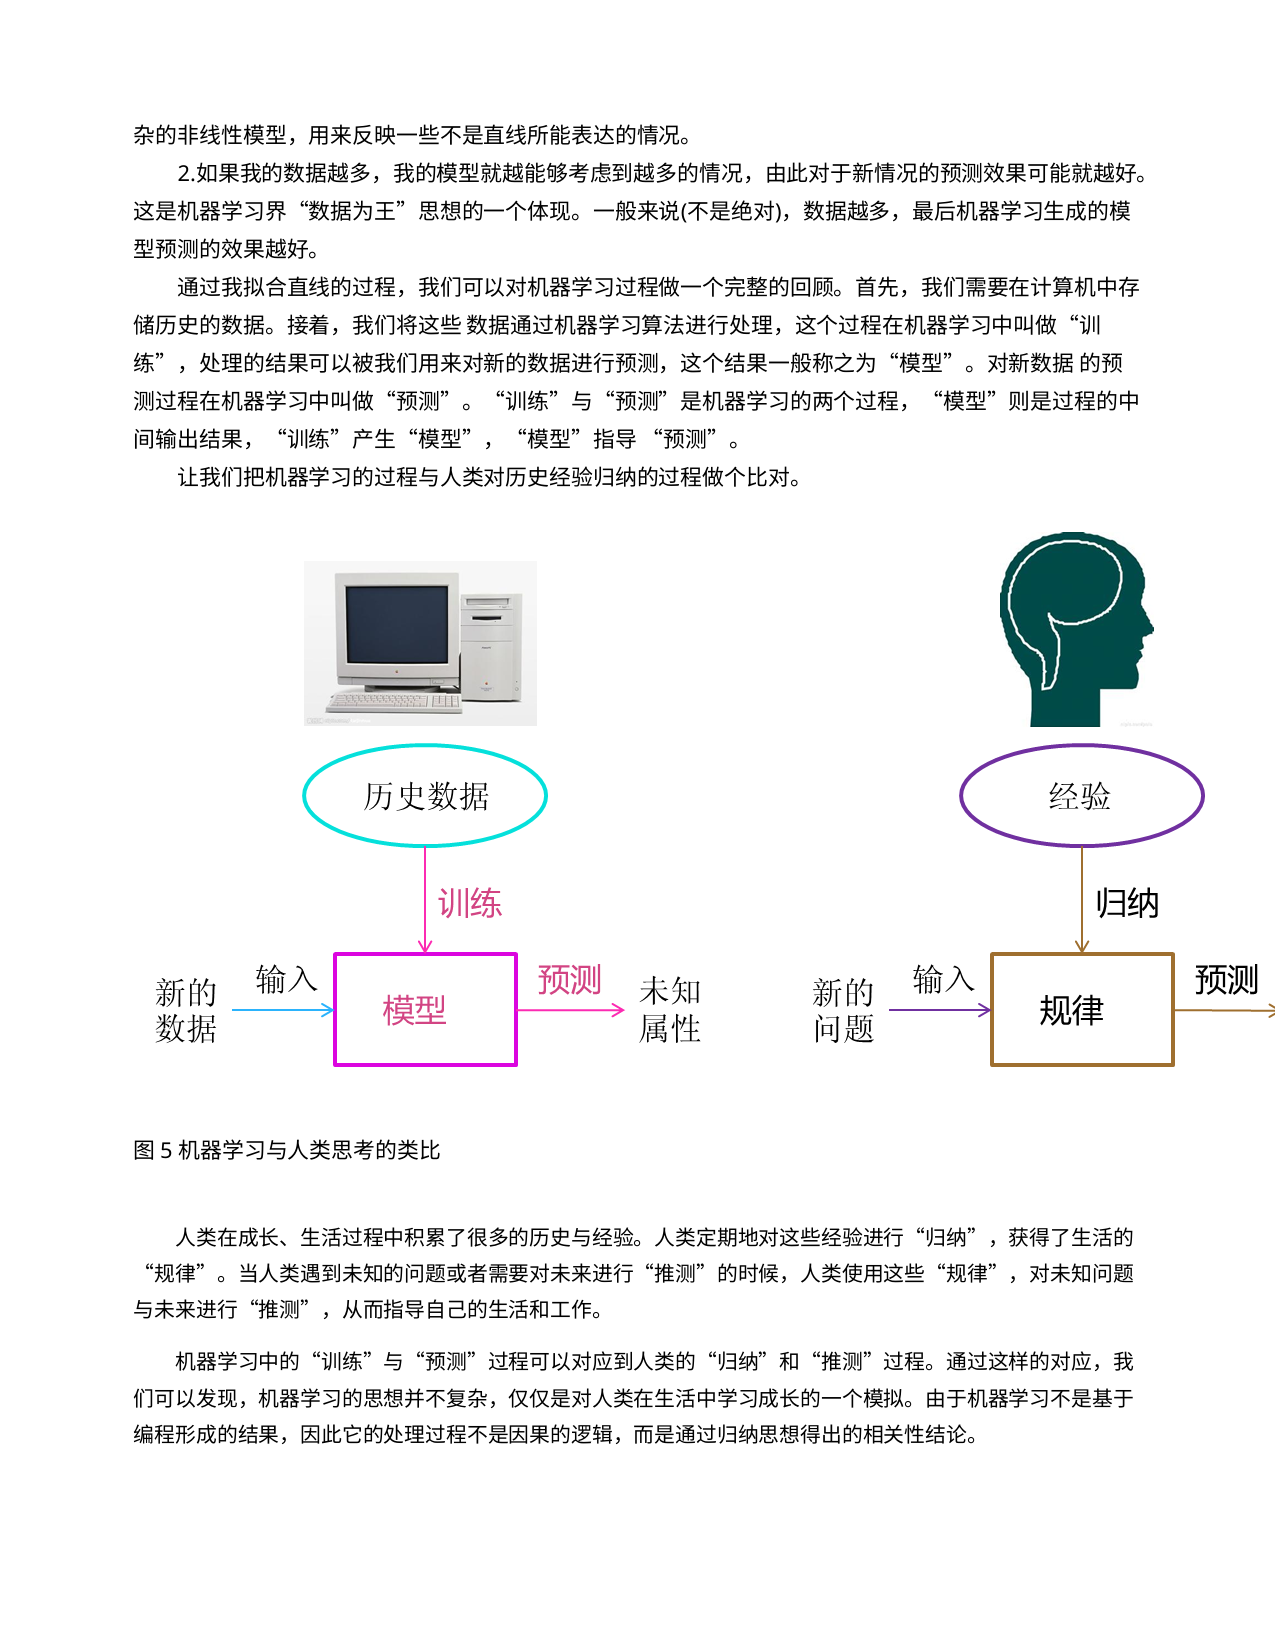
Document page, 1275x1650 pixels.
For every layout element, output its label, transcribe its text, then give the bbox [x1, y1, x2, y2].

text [134, 118, 1141, 264]
picture [133, 513, 1275, 1112]
text 机器学习中的“训练”与“预测”过程可以对应到人类的“归纳”和“推测”过程。通过这样的对应，我们可以发现，机器学习的思想并不复杂，仅仅是对人类在生活中学习成长的一个模拟。由于机器学习不是基于编程形成的结果，因此它的处理过程不是因果的逻辑，而是通过归纳思想得出的相关性结论。 [134, 1346, 1141, 1448]
text 人类在成长、生活过程中积累了很多的历史与经验。人类定期地对这些经验进行“归纳”，获得了生活的“规律”。当人类遇到未知的问题或者需要对未来进行“推测”的时候，人类使用这些“规律”，对未知问题与未来进行“推测”，从而指导自己的生活和工作。 [134, 1187, 1141, 1324]
text 让我们把机器学习的过程与人类对历史经验归纳的过程做个比对。 [134, 459, 1141, 491]
text 通过我拟合直线的过程，我们可以对机器学习过程做一个完整的回顾。首先，我们需要在计算机中存储历史的数据。接着，我们将这些 数据通过机器学习算法进行处理，这个过程在机器学习中叫做“训练”，处理的结果可以被我们用来对新的数据进行预测，这个结果一般称之为“模型”。对新数据 的预测过程在机器学习中叫做“预测”。“训练”与“预测”是机器学习的两个过程，“模型”则是过程的中间输出结果，“训练”产生“模型”，“模型”指导 “预测”。 [134, 270, 1141, 453]
text 图5 机器学习与人类思考的类比 [134, 1133, 1141, 1165]
